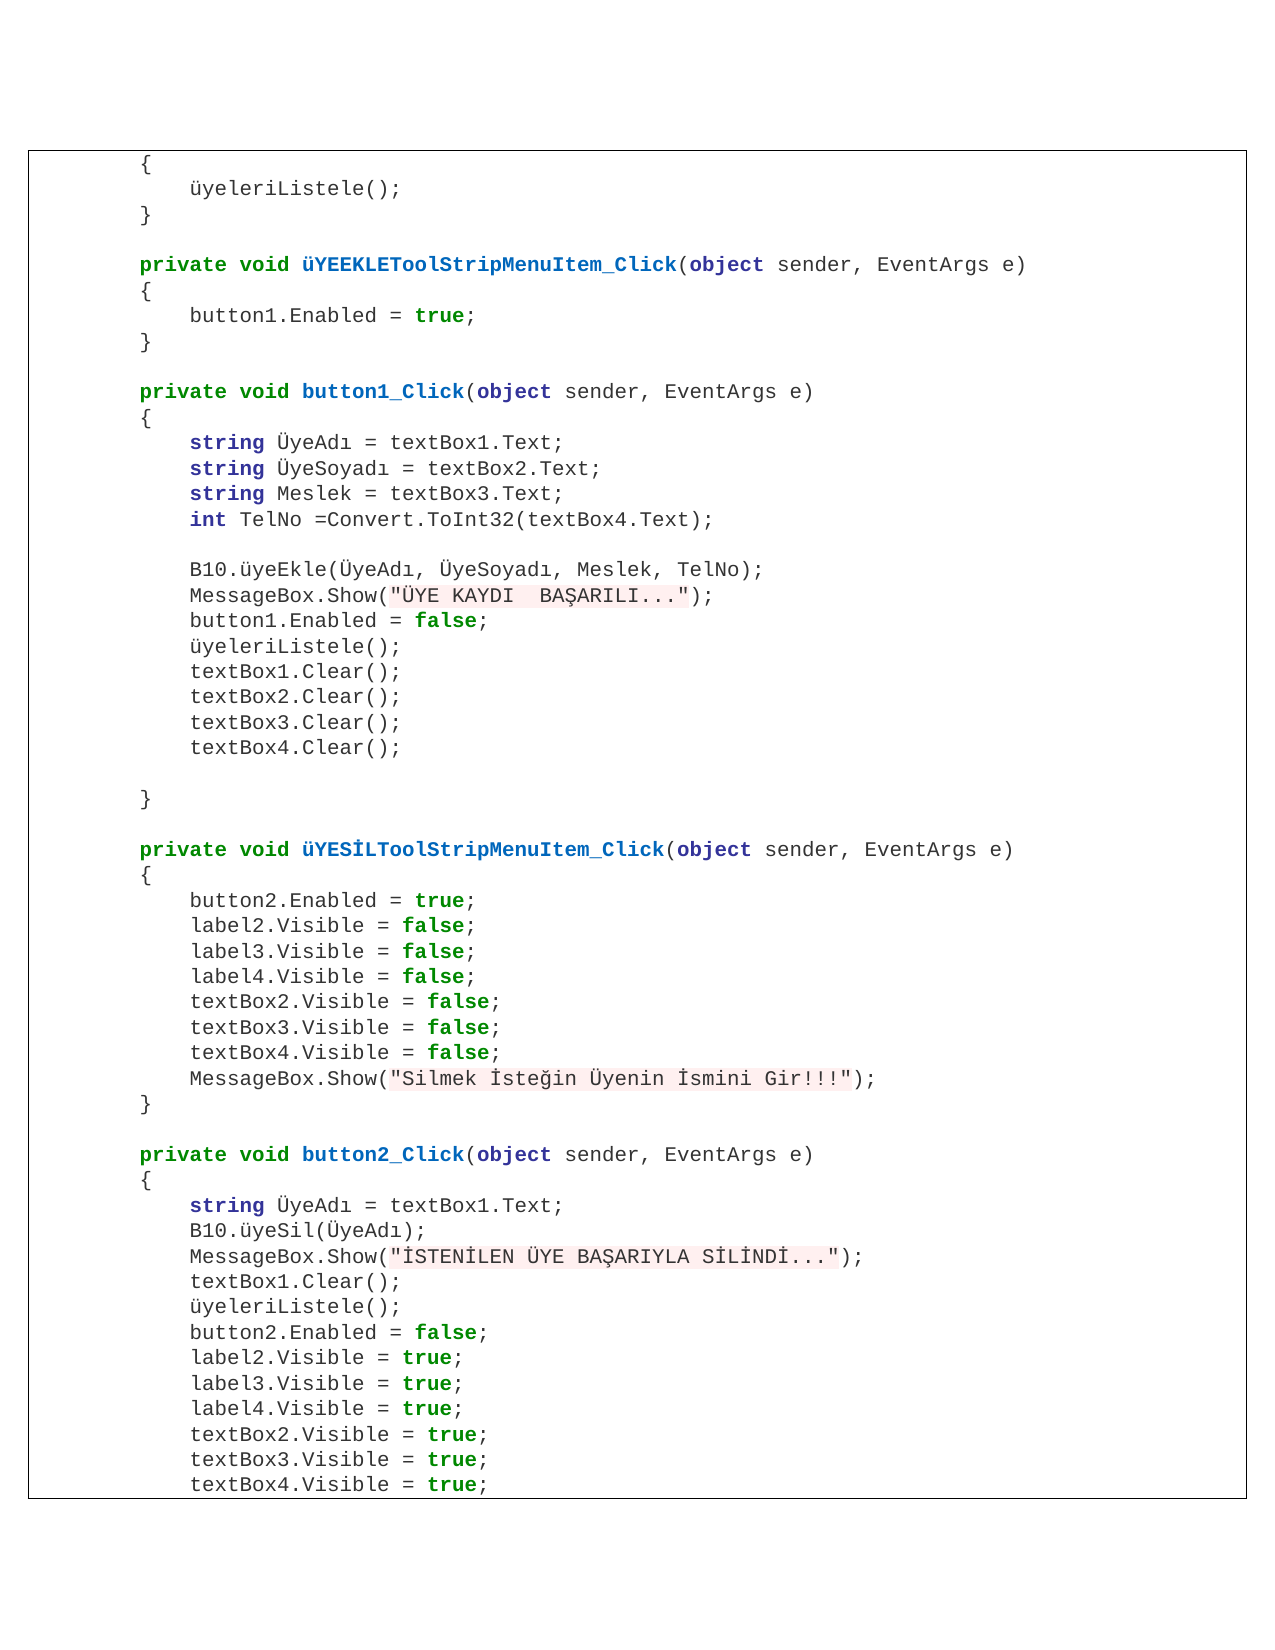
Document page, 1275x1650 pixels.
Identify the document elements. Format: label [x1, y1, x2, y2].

table_header [29, 151, 1246, 1498]
